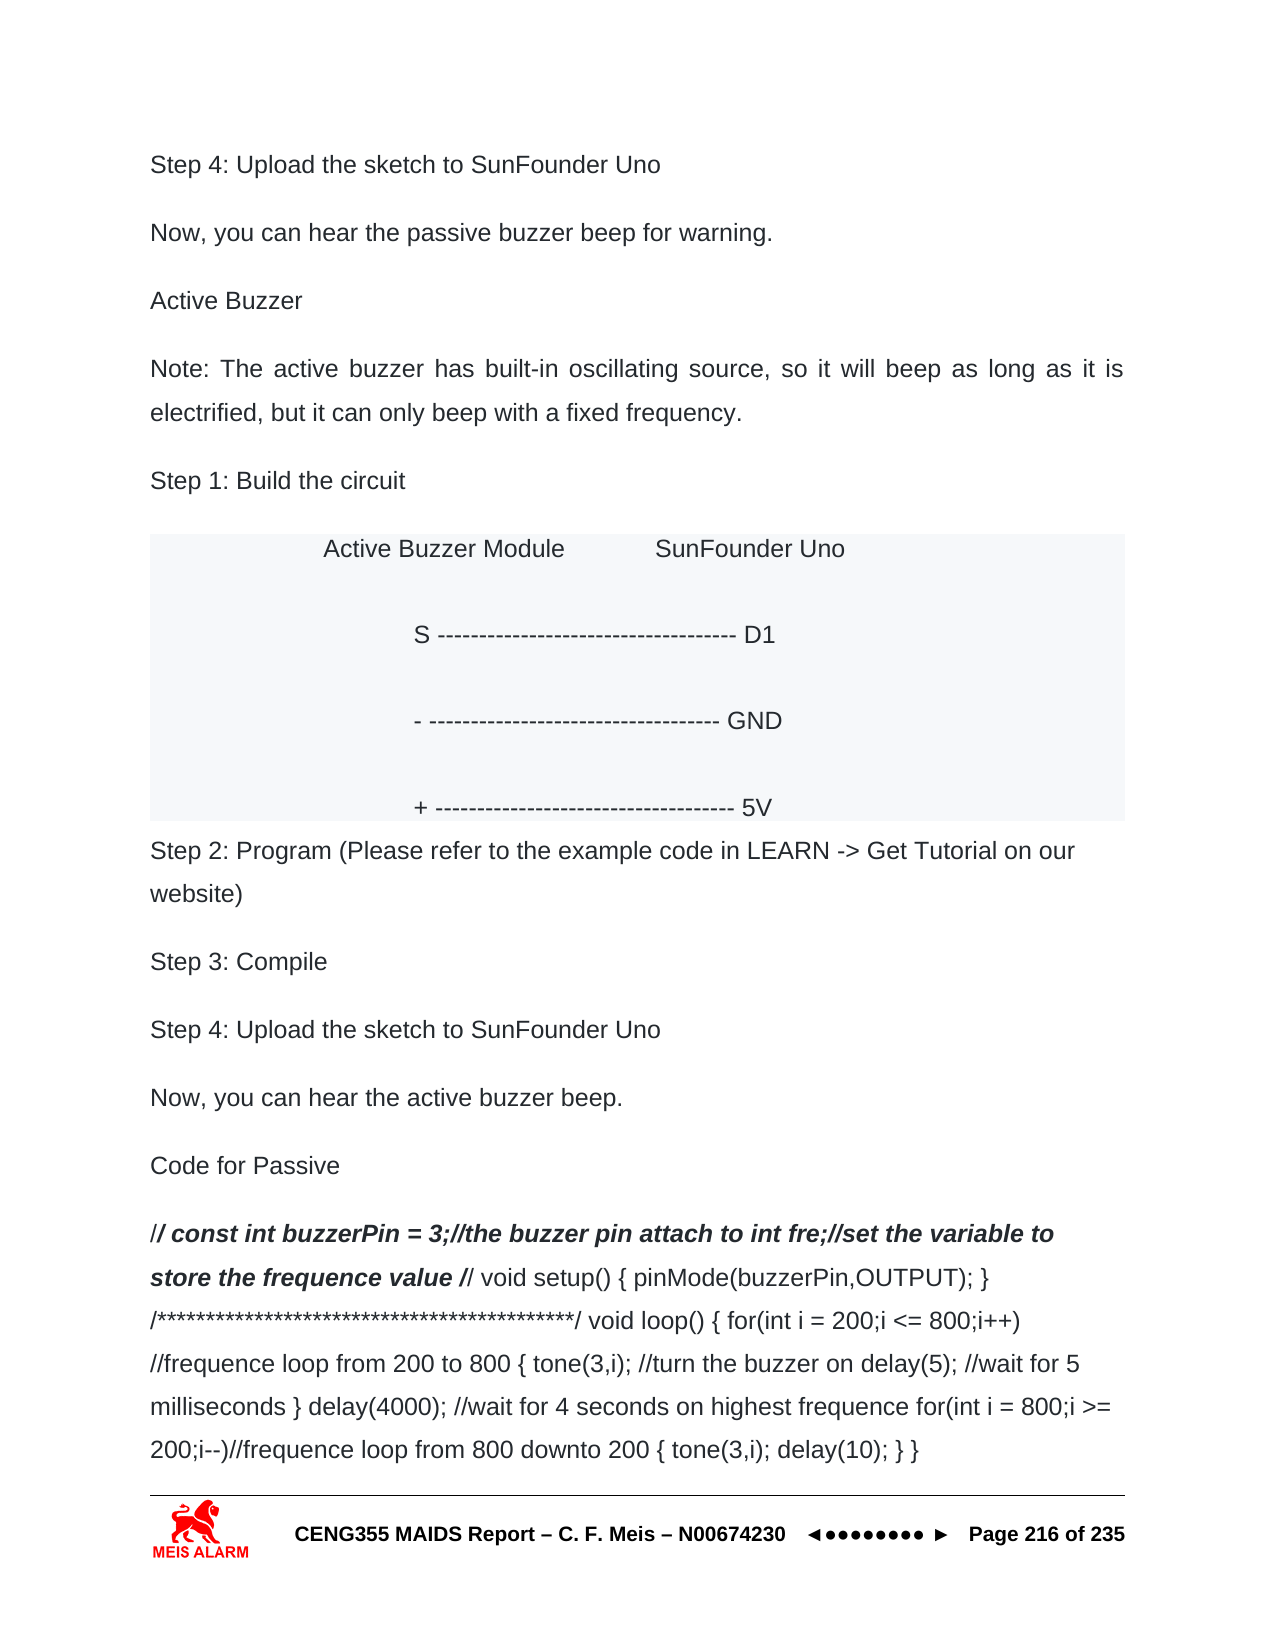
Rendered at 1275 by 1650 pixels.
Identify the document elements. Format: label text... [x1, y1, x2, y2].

text Code for Passive [150, 1151, 1125, 1180]
text Active Buzzer [150, 286, 1125, 315]
text Note: The active buzzer has built-in oscillating source, so it will beep as long as it is electrified, but it can only beep with a fixed frequency. [150, 354, 1125, 426]
text - ----------------------------------- GND [150, 706, 1125, 735]
text Step 4: Upload the sketch to SunFounder Uno [150, 150, 1125, 179]
text Step 2: Program (Please refer to the example code in LEARN -> Get Tutorial on our website) [150, 836, 1125, 907]
text Step 1: Build the circuit [150, 466, 1125, 494]
text Now, you can hear the passive buzzer beep for warning. [150, 218, 1125, 247]
text Step 3: Compile [150, 947, 1125, 976]
text // const int buzzerPin = 3;//the buzzer pin attach to int fre;//set the variable to store the frequence value // void setup() { pinMode(buzzerPin,OUTPUT); } /*******************************************/ void loop() { for(int i = 200;i <= 800;i++) //frequence loop from 200 to 800 { tone(3,i); //turn the buzzer on delay(5); //wait for 5 milliseconds } delay(4000); //wait for 4 seconds on highest frequence for(int i = 800;i >= 200;i--)//frequence loop from 800 downto 200 { tone(3,i); delay(10); } } [150, 1219, 1125, 1464]
picture [150, 1498, 253, 1561]
text Active Buzzer Module SunFounder Uno [150, 534, 1125, 562]
text Now, you can hear the active buzzer beep. [150, 1083, 1125, 1112]
text S ------------------------------------ D1 [150, 620, 1125, 649]
text + ------------------------------------ 5V [150, 792, 1125, 821]
text Step 4: Upload the sketch to SunFounder Uno [150, 1015, 1125, 1044]
